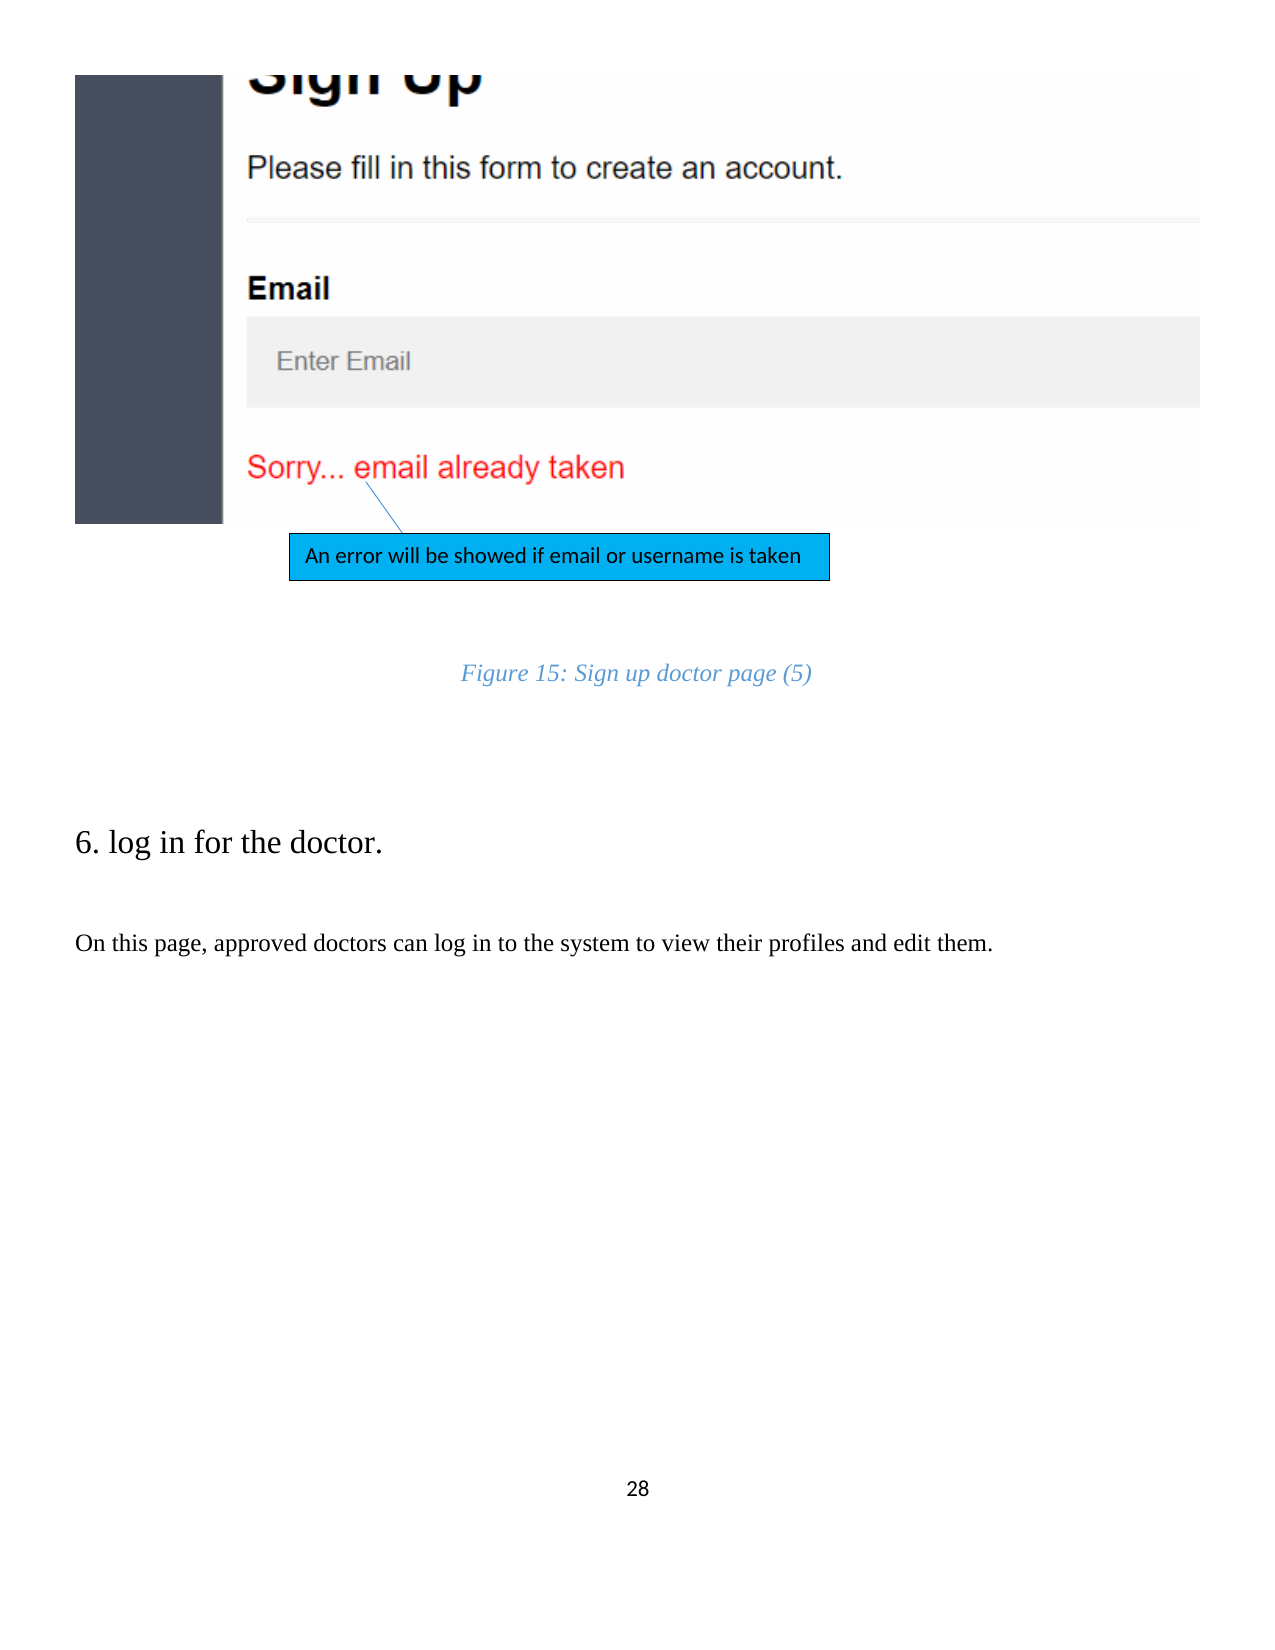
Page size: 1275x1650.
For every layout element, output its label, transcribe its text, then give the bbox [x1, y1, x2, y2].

text 6. log in for the doctor. [75, 822, 1200, 860]
picture [75, 75, 1200, 524]
text On this page, approved doctors can log in to the system to view their profiles and edit them. [75, 928, 1200, 957]
text Figure 15: Sign up doctor page (5) [75, 658, 1200, 687]
